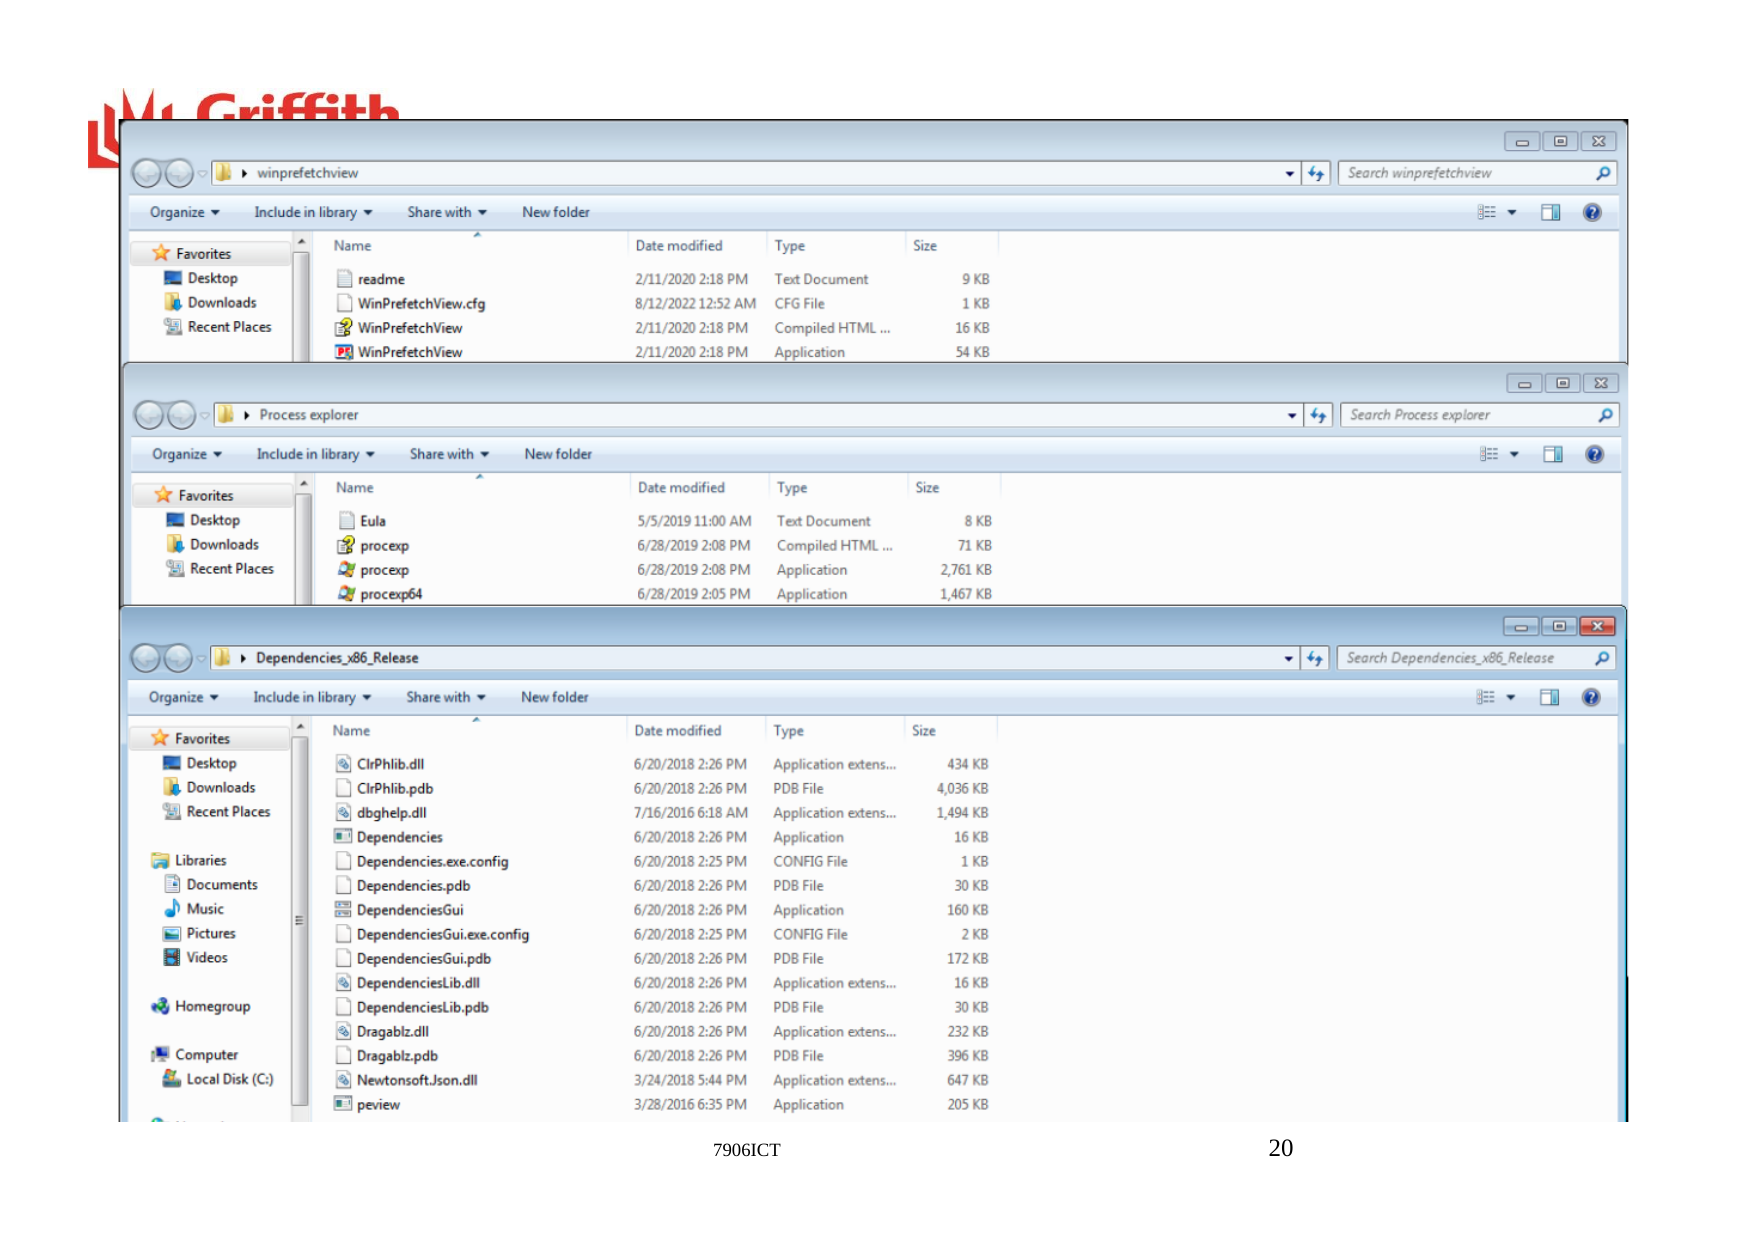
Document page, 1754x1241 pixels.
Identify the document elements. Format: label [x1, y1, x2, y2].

picture [88, 88, 1629, 1122]
